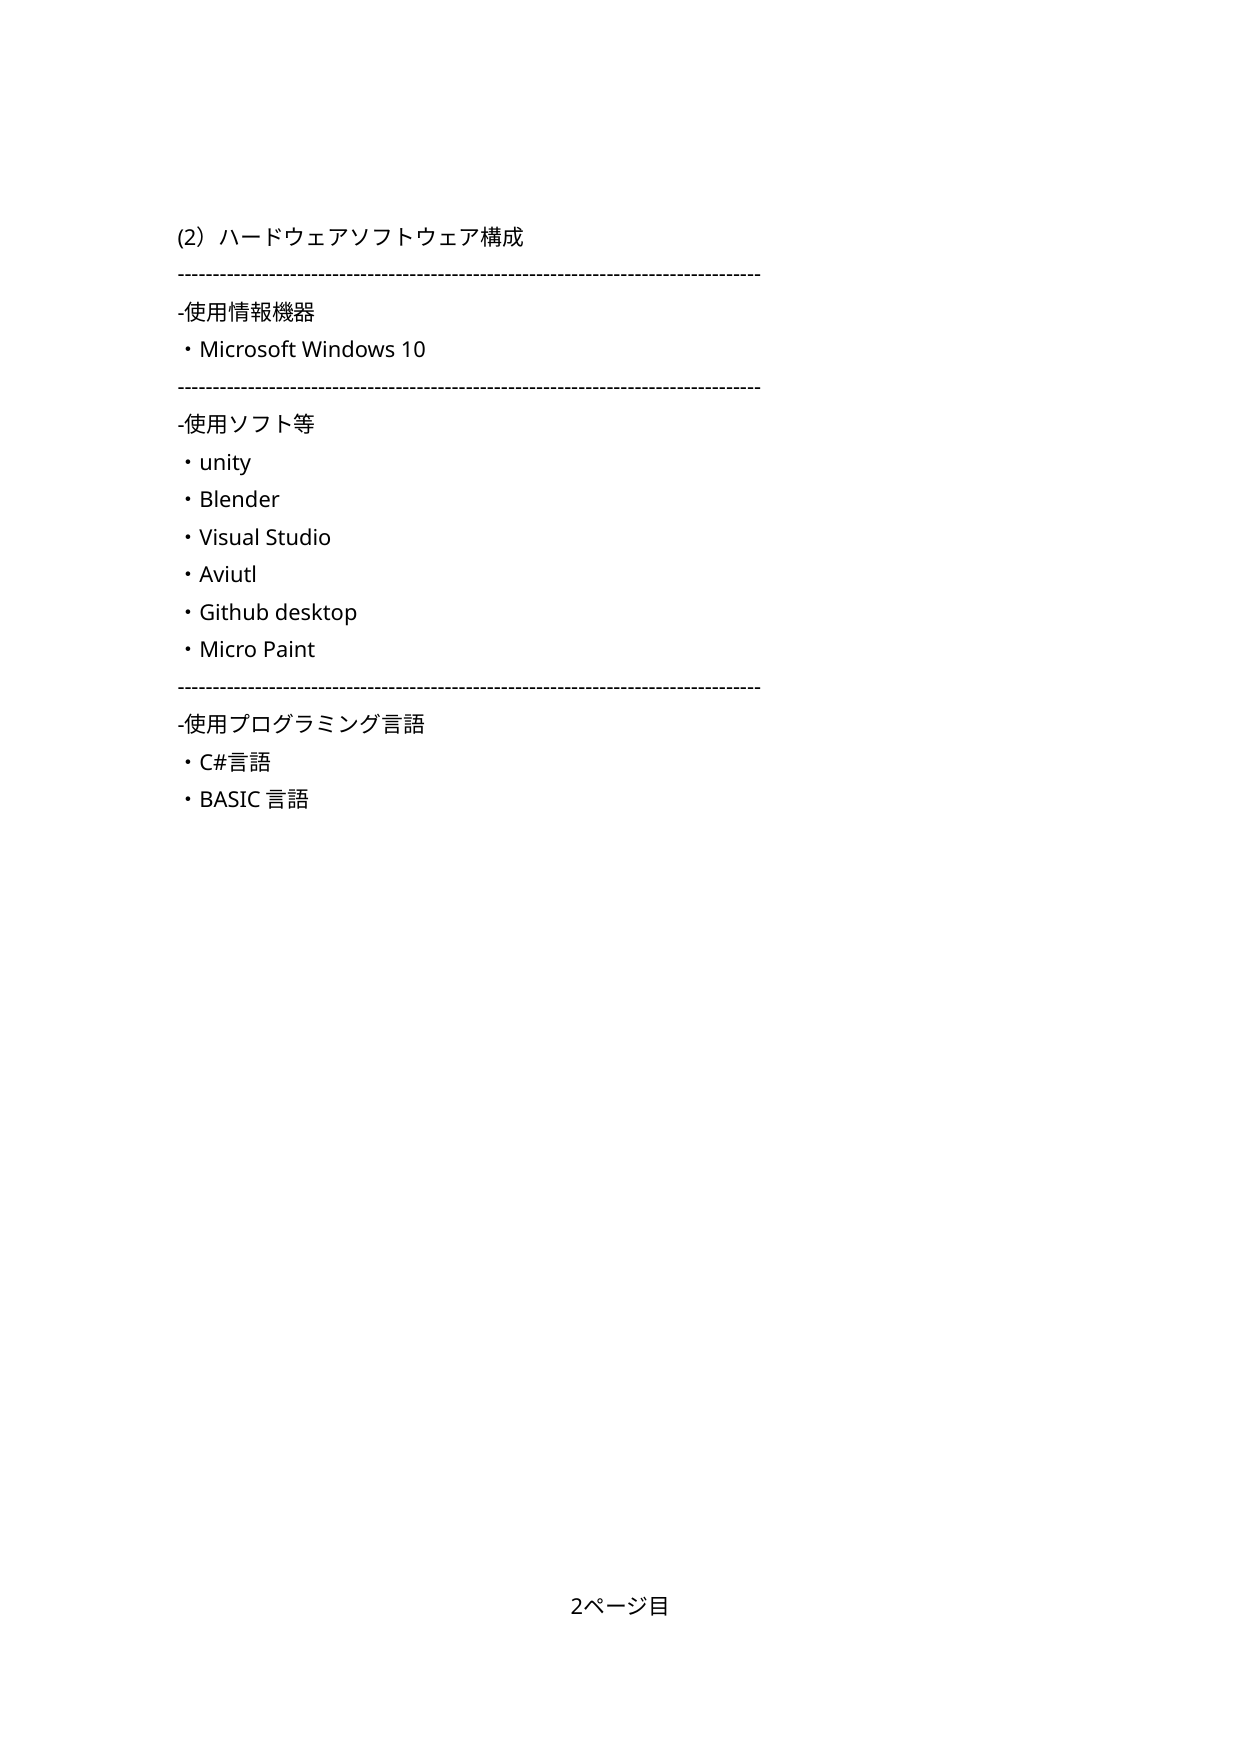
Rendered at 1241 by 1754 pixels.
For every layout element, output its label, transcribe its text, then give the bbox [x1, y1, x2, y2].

text ----------------------------------------------------------------------------------- [177, 254, 1063, 292]
text ・Micro Paint [177, 629, 1063, 667]
text ・C#言語 [177, 742, 1063, 779]
text -使用情報機器 [177, 292, 1063, 329]
text ・unity [177, 442, 1063, 479]
text ・BASIC言語 [177, 779, 1063, 817]
text -使用プログラミング言語 [177, 704, 1063, 742]
text ・Microsoft Windows 10 [177, 329, 1063, 367]
text ・Blender ・Visual Studio ・Aviutl ・Github desktop [177, 479, 1063, 629]
text ----------------------------------------------------------------------------------- [177, 367, 1063, 404]
text -使用ソフト等 [177, 404, 1063, 442]
text (2）ハードウェアソフトウェア構成 [177, 217, 1063, 254]
text ----------------------------------------------------------------------------------- [177, 667, 1063, 704]
